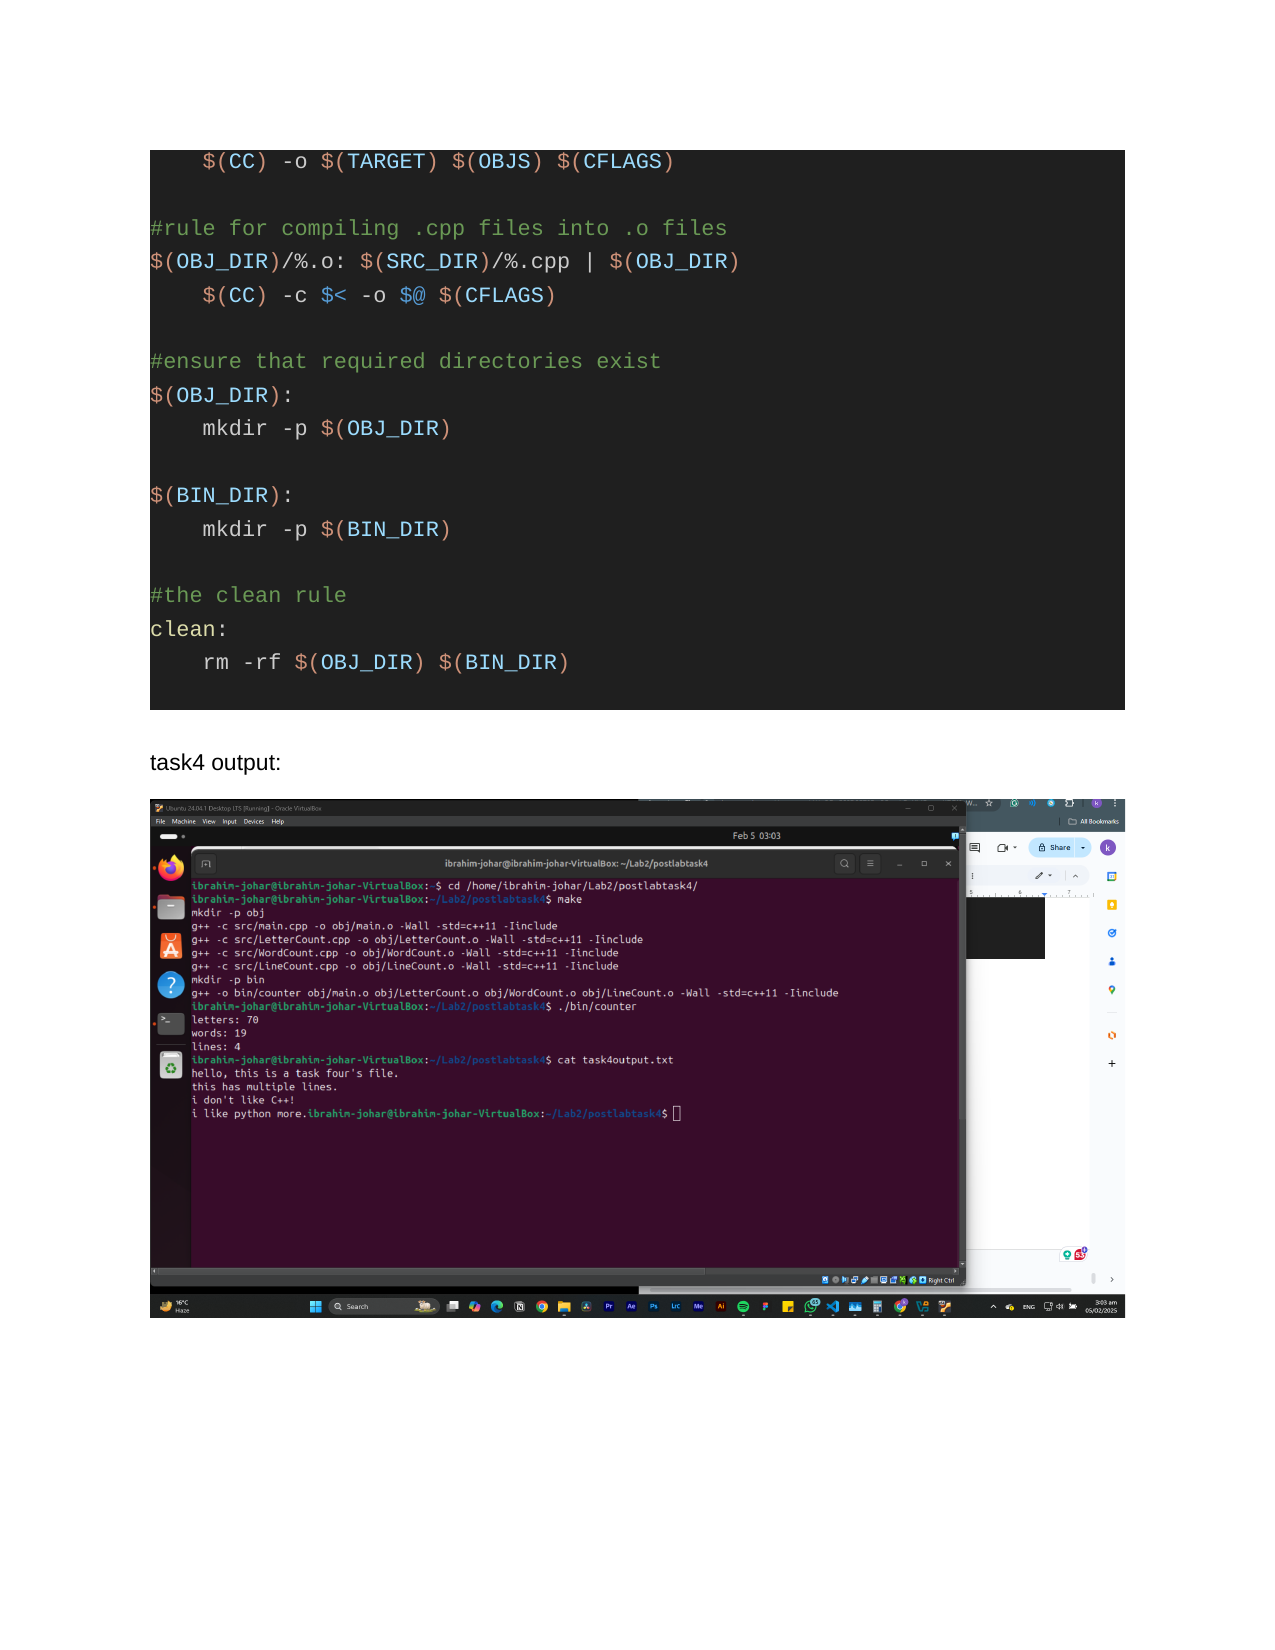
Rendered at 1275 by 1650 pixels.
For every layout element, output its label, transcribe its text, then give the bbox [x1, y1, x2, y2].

text $(OBJ_DIR)/%.o: $(SRC_DIR)/%.cpp | $(OBJ_DIR) [150, 250, 1125, 275]
text $(CC) -c $< -o $@ $(CFLAGS) [150, 284, 1125, 308]
text task4 output: [150, 749, 1125, 775]
text $(CC) -o $(TARGET) $(OBJS) $(CFLAGS) [150, 150, 1125, 175]
text rm -rf $(OBJ_DIR) $(BIN_DIR) [150, 652, 1125, 676]
text clean: [150, 618, 1125, 643]
text #ensure that required directories exist [150, 351, 1125, 375]
text mkdir -p $(OBJ_DIR) [150, 417, 1125, 442]
picture [150, 799, 1125, 1318]
text #rule for compiling .cpp files into .o files [150, 217, 1125, 242]
text mkdir -p $(BIN_DIR) [150, 518, 1125, 543]
text #the clean rule [150, 585, 1125, 609]
text $(OBJ_DIR): [150, 384, 1125, 409]
text $(BIN_DIR): [150, 484, 1125, 509]
